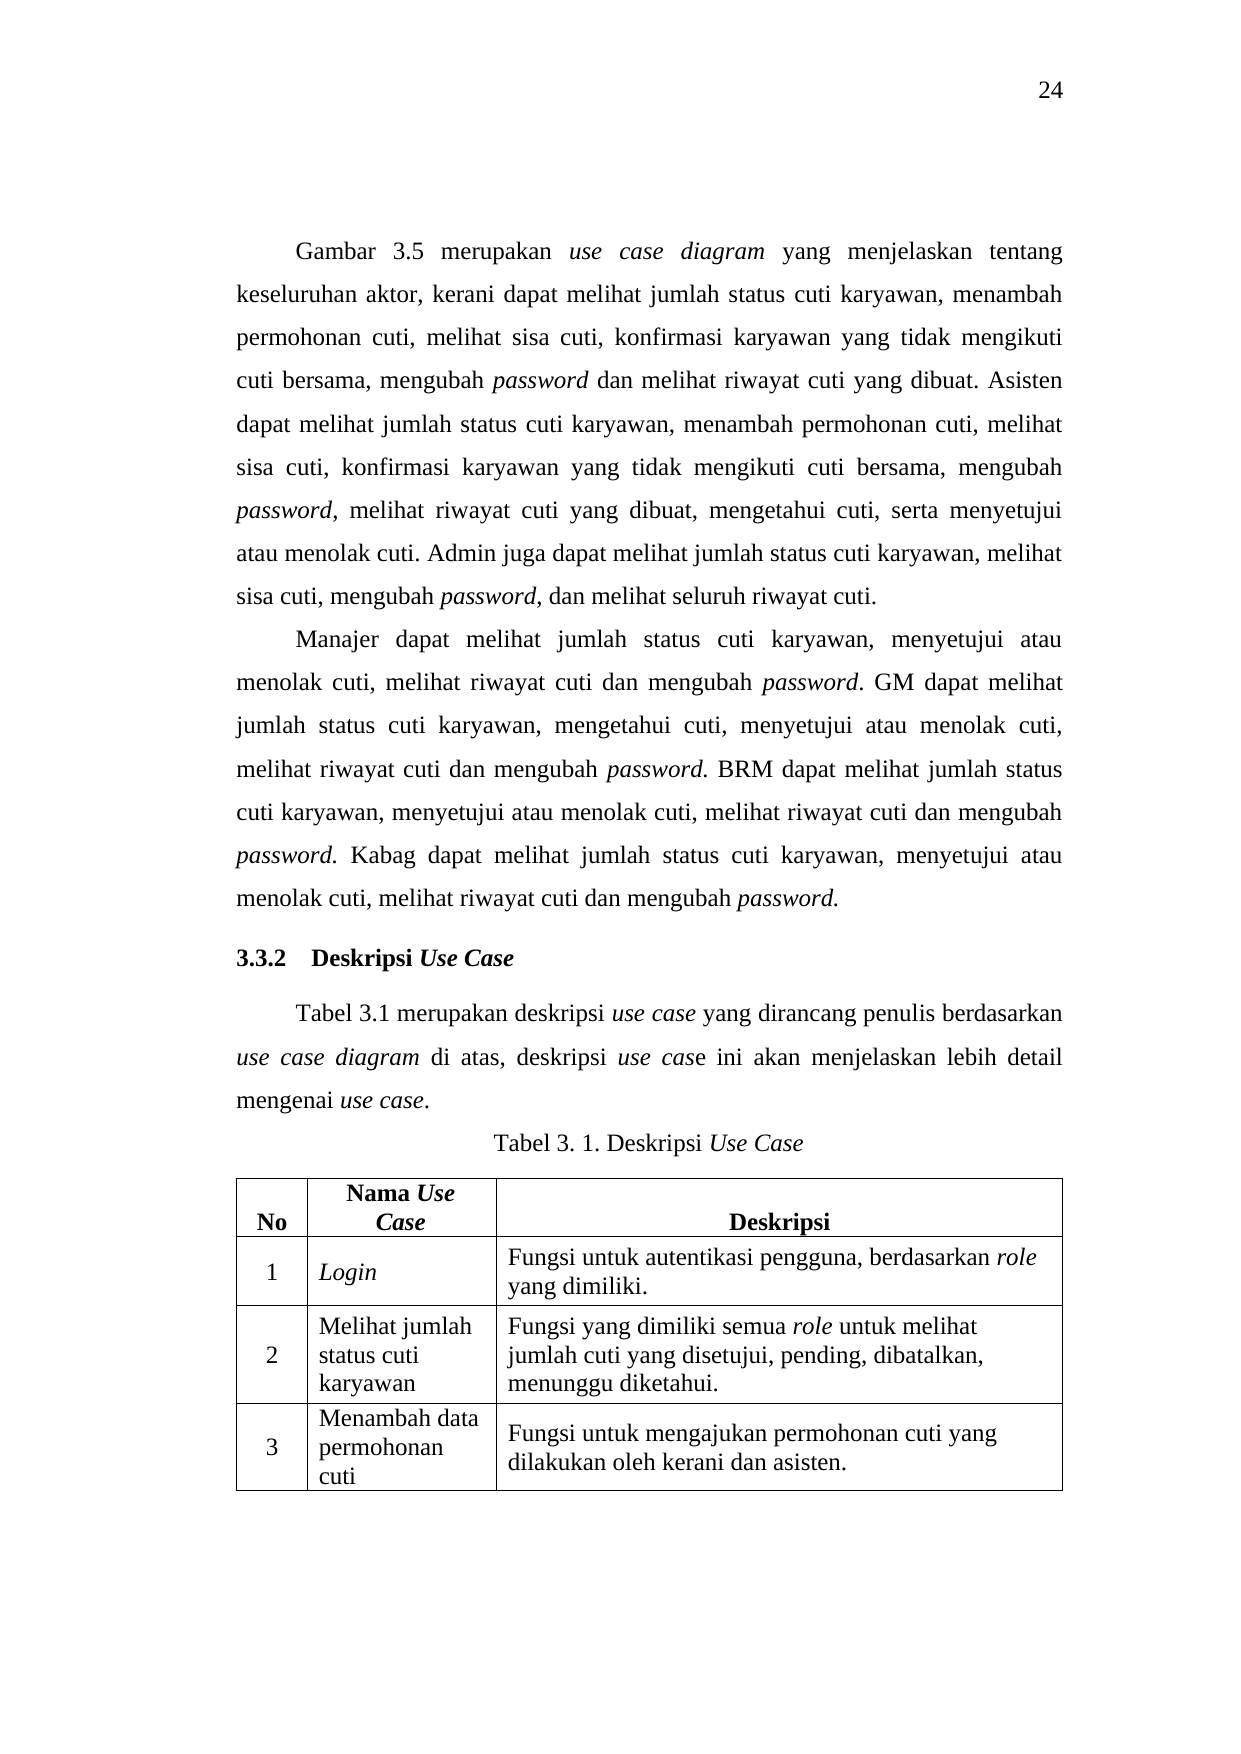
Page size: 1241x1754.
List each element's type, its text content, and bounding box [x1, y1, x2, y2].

text Tabel 3.1 merupakan deskripsi use case yang dirancang penulis berdasarkan use case diagram di atas, deskripsi use case ini akan menjelaskan lebih detail mengenai use case. [236, 998, 1063, 1113]
table_cell Fungsi untuk mengajukan permohonan cuti yang dilakukan oleh kerani dan asisten. [497, 1404, 1062, 1490]
text Tabel 3. 1. Deskripsi Use Case [236, 1128, 1063, 1157]
text Gambar 3.5 merupakan use case diagram yang menjelaskan tentang keseluruhan aktor, kerani dapat melihat jumlah status cuti karyawan, menambah permohonan cuti, melihat sisa cuti, konfirmasi karyawan yang tidak mengikuti cuti bersama, mengubah password dan melihat riwayat cuti yang dibuat. Asisten dapat melihat jumlah status cuti karyawan, menambah permohonan cuti, melihat sisa cuti, konfirmasi karyawan yang tidak mengikuti cuti bersama, mengubah password, melihat riwayat cuti yang dibuat, mengetahui cuti, serta menyetujui atau menolak cuti. Admin juga dapat melihat jumlah status cuti karyawan, melihat sisa cuti, mengubah password, dan melihat seluruh riwayat cuti. [236, 236, 1063, 610]
table_cell Fungsi yang dimiliki semua role untuk melihat jumlah cuti yang disetujui, pending, dibatalkan, menunggu diketahui. [497, 1306, 1062, 1402]
table_cell 3 [237, 1404, 307, 1490]
table_cell 2 [237, 1306, 307, 1402]
text Manajer dapat melihat jumlah status cuti karyawan, menyetujui atau menolak cuti, melihat riwayat cuti dan mengubah password. GM dapat melihat jumlah status cuti karyawan, mengetahui cuti, menyetujui atau menolak cuti, melihat riwayat cuti dan mengubah password. BRM dapat melihat jumlah status cuti karyawan, menyetujui atau menolak cuti, melihat riwayat cuti dan mengubah password. Kabag dapat melihat jumlah status cuti karyawan, menyetujui atau menolak cuti, melihat riwayat cuti dan mengubah password. [236, 624, 1063, 912]
subtitle Deskripsi Use Case [236, 943, 1063, 972]
table_header Nama Use Case [308, 1179, 496, 1236]
table_header No [237, 1179, 307, 1236]
table_cell Fungsi untuk autentikasi pengguna, berdasarkan role yang dimiliki. [497, 1237, 1062, 1305]
table_cell Menambah data permohonan cuti [308, 1404, 496, 1490]
table_header Deskripsi [497, 1179, 1062, 1236]
table_cell Melihat jumlah status cuti karyawan [308, 1306, 496, 1402]
table_cell Login [308, 1237, 496, 1305]
table_cell 1 [237, 1237, 307, 1305]
